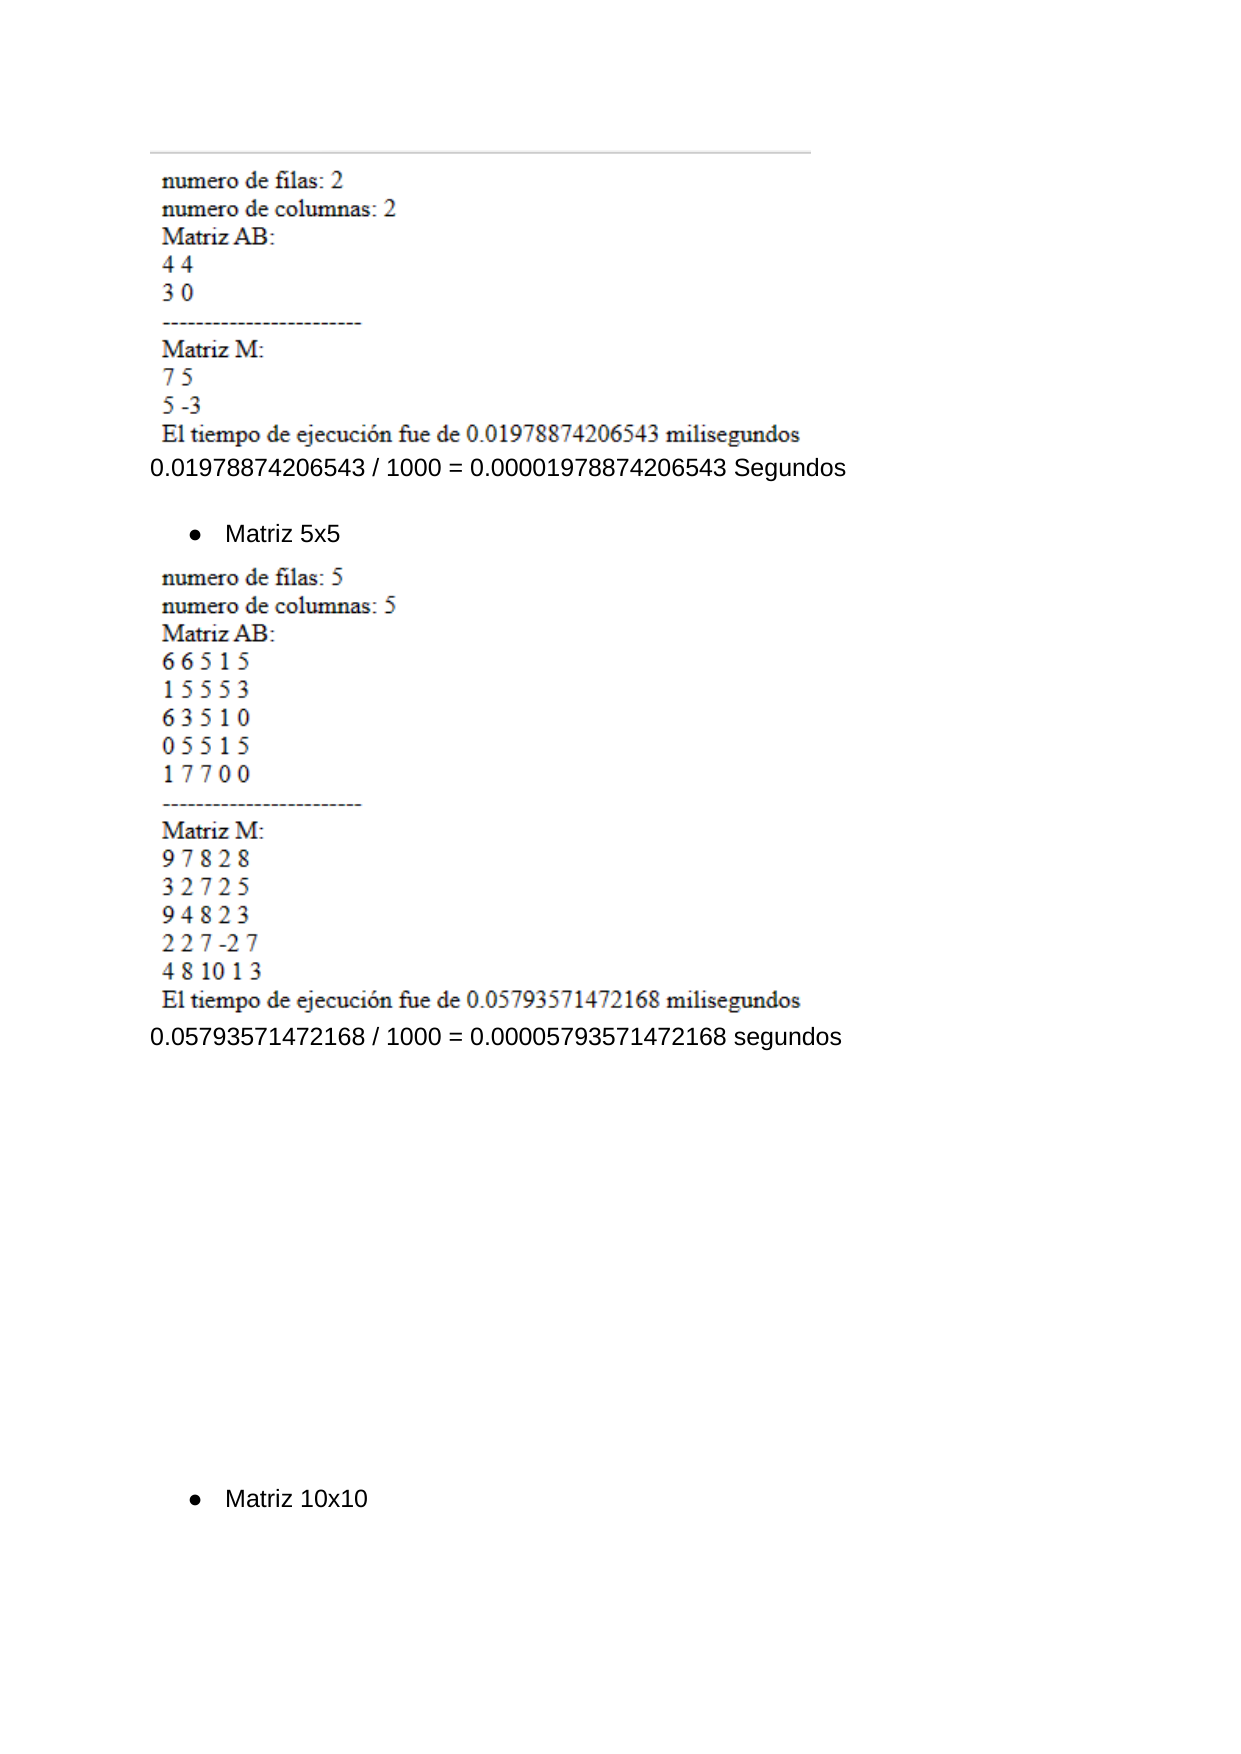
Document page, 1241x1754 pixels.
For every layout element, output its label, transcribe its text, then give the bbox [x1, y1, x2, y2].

list Matriz 10x10 [187, 1484, 1090, 1513]
picture [150, 150, 811, 450]
text 0.01978874206543 / 1000 = 0.00001978874206543 Segundos [150, 453, 1090, 482]
list Matriz 5x5 [187, 519, 1090, 548]
text 0.05793571472168 / 1000 = 0.00005793571472168 segundos [150, 1022, 1090, 1051]
picture [150, 552, 810, 1019]
